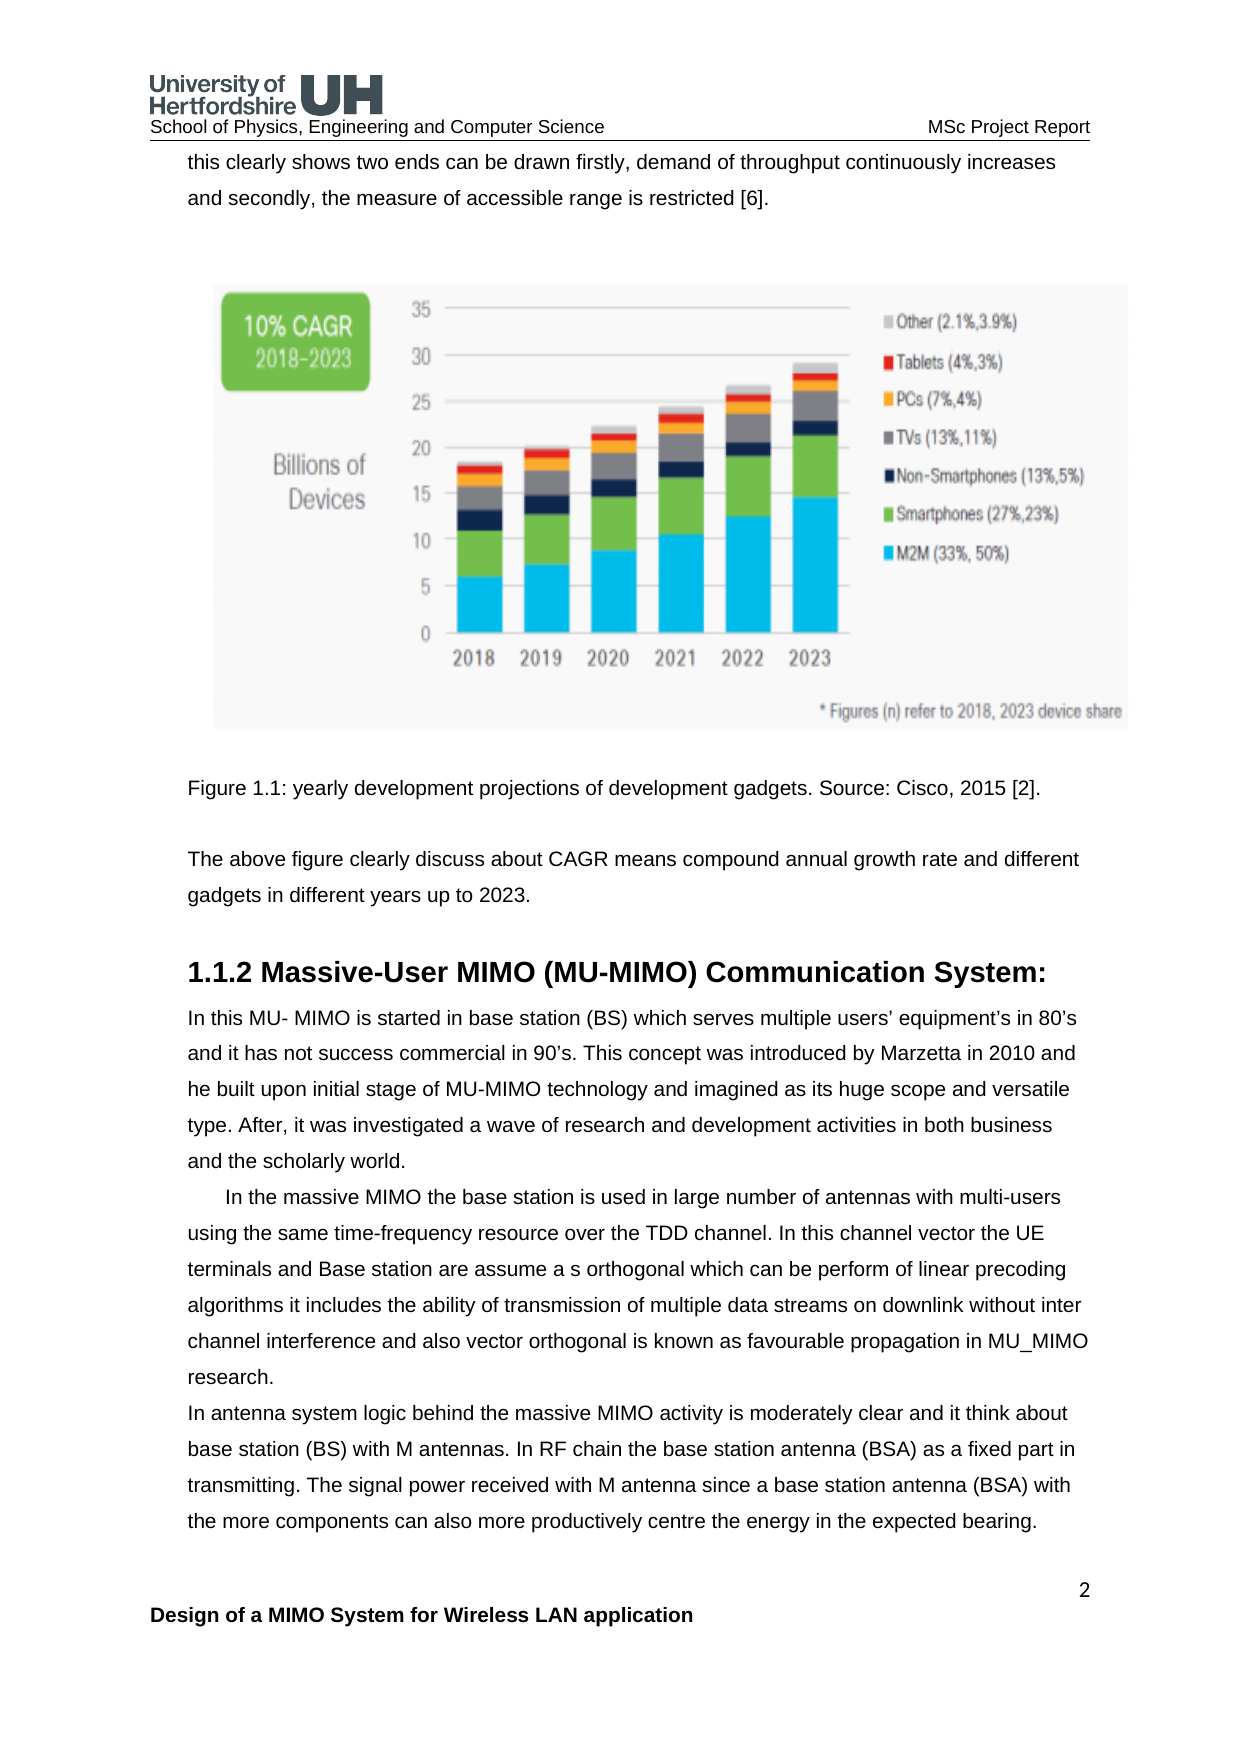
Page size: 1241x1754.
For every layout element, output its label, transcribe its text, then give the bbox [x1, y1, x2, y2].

picture [187, 221, 1160, 764]
list In antenna system logic behind the massive MIMO activity is moderately clear and it think about base station (BS) with M antennas. In RF chain the base station antenna (BSA) as a fixed part in transmitting. The signal power received with M antenna since a base station antenna (BSA) with the more components can also more productively centre the energy in the expected bearing. [187, 1401, 1090, 1532]
list In the massive MIMO the base station is used in large number of antennas with multi-users using the same time-frequency resource over the TDD channel. In this channel vector the UE terminals and Base station are assume a s orthogonal which can be perform of linear precoding algorithms it includes the ability of transmission of multiple data streams on downlink without inter channel interference and also vector orthogonal is known as favourable propagation in MU_MIMO research. [187, 1185, 1090, 1389]
picture [150, 75, 383, 116]
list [187, 150, 1090, 210]
list The above figure clearly discuss about CAGR means compound annual growth rate and different gadgets in different years up to 2023. [187, 847, 1090, 907]
list In this MU- MIMO is started in base station (BS) which serves multiple users’ equipment’s in 80’s and it has not success commercial in 90’s. This concept was introduced by Marzetta in 2010 and he built upon initial stage of MU-MIMO technology and imagined as its huge scope and versatile type. After, it was investigated a wave of research and development activities in both business and the scholarly world. [187, 1005, 1090, 1173]
list Figure 1.1: yearly development projections of development gadgets. Source: Cisco, 2015 [2]. [187, 775, 1090, 799]
list 1.1.2 Massive-User MIMO (MU-MIMO) Communication System: [187, 955, 1090, 988]
